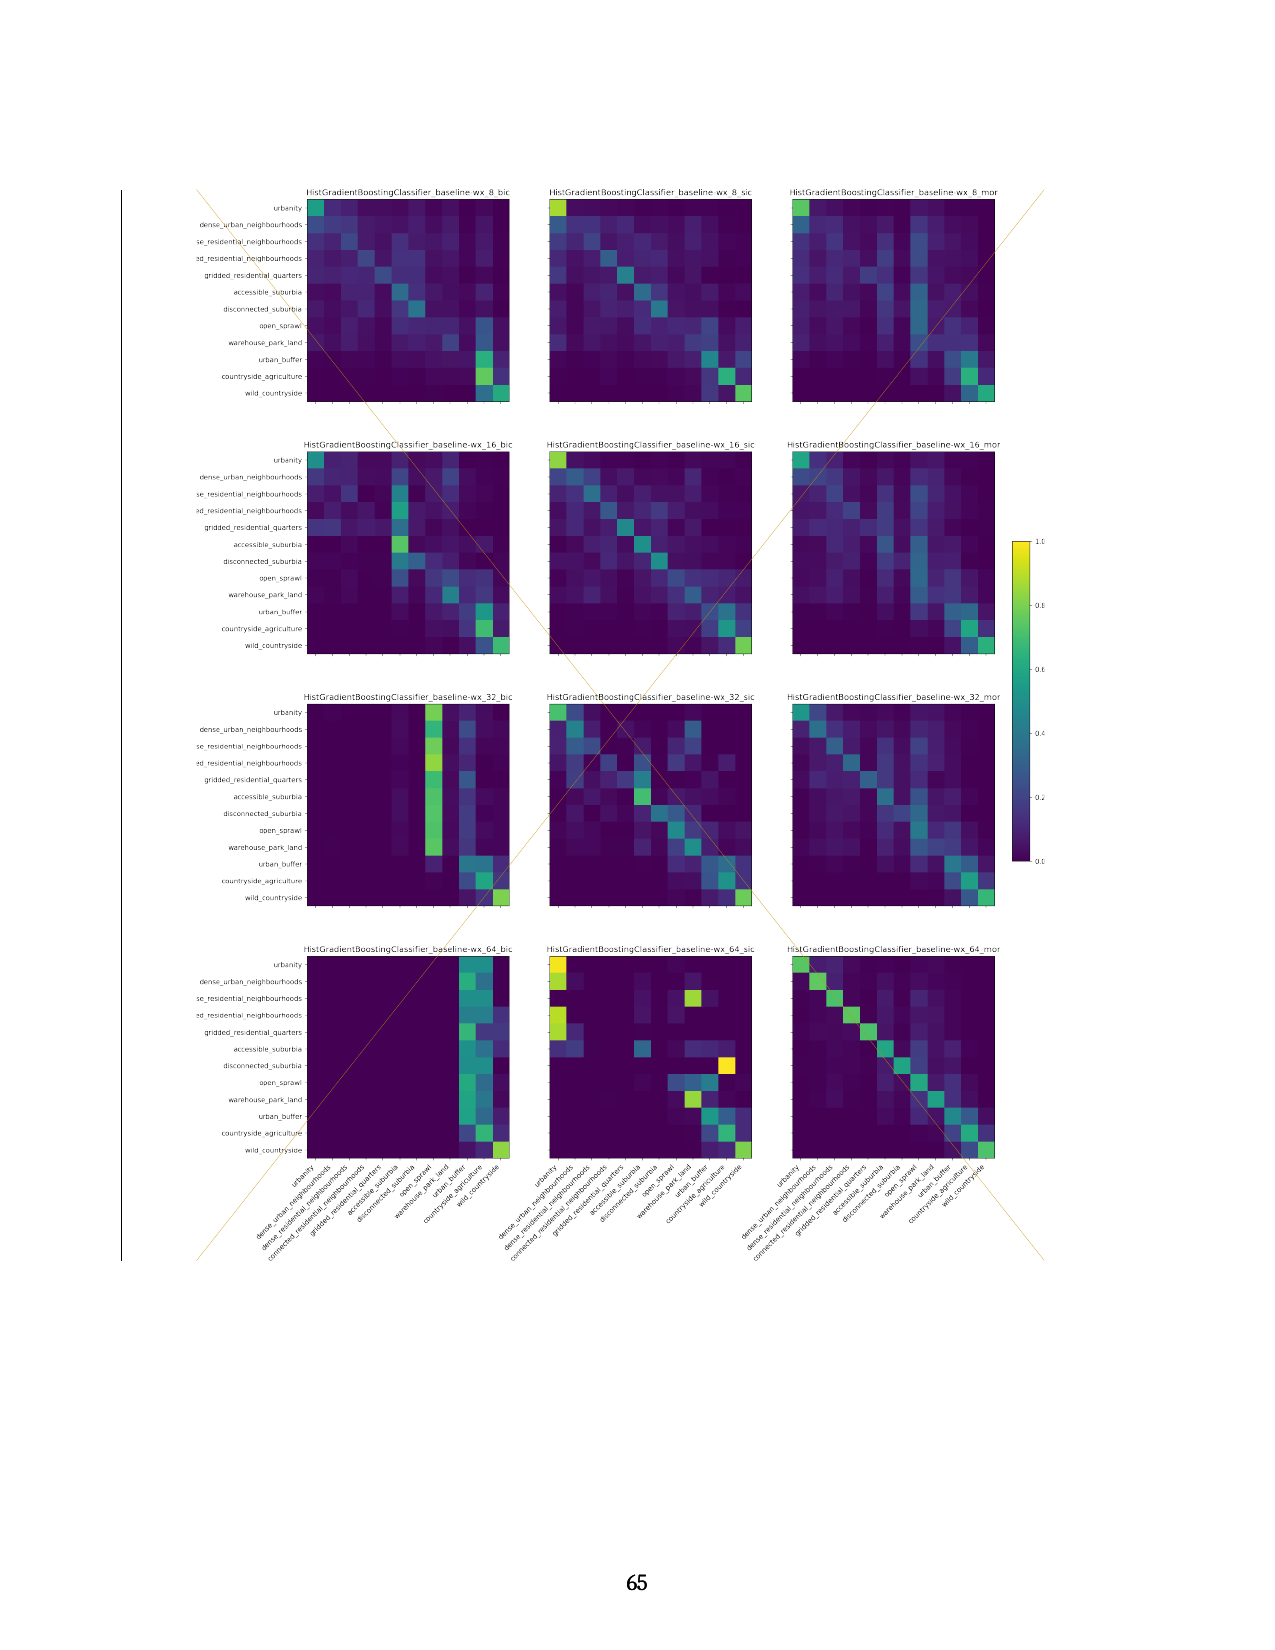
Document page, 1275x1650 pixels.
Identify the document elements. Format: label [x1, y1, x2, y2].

picture [196, 191, 619, 1259]
picture [198, 726, 1043, 1261]
picture [198, 189, 1043, 724]
picture [622, 191, 1045, 1260]
